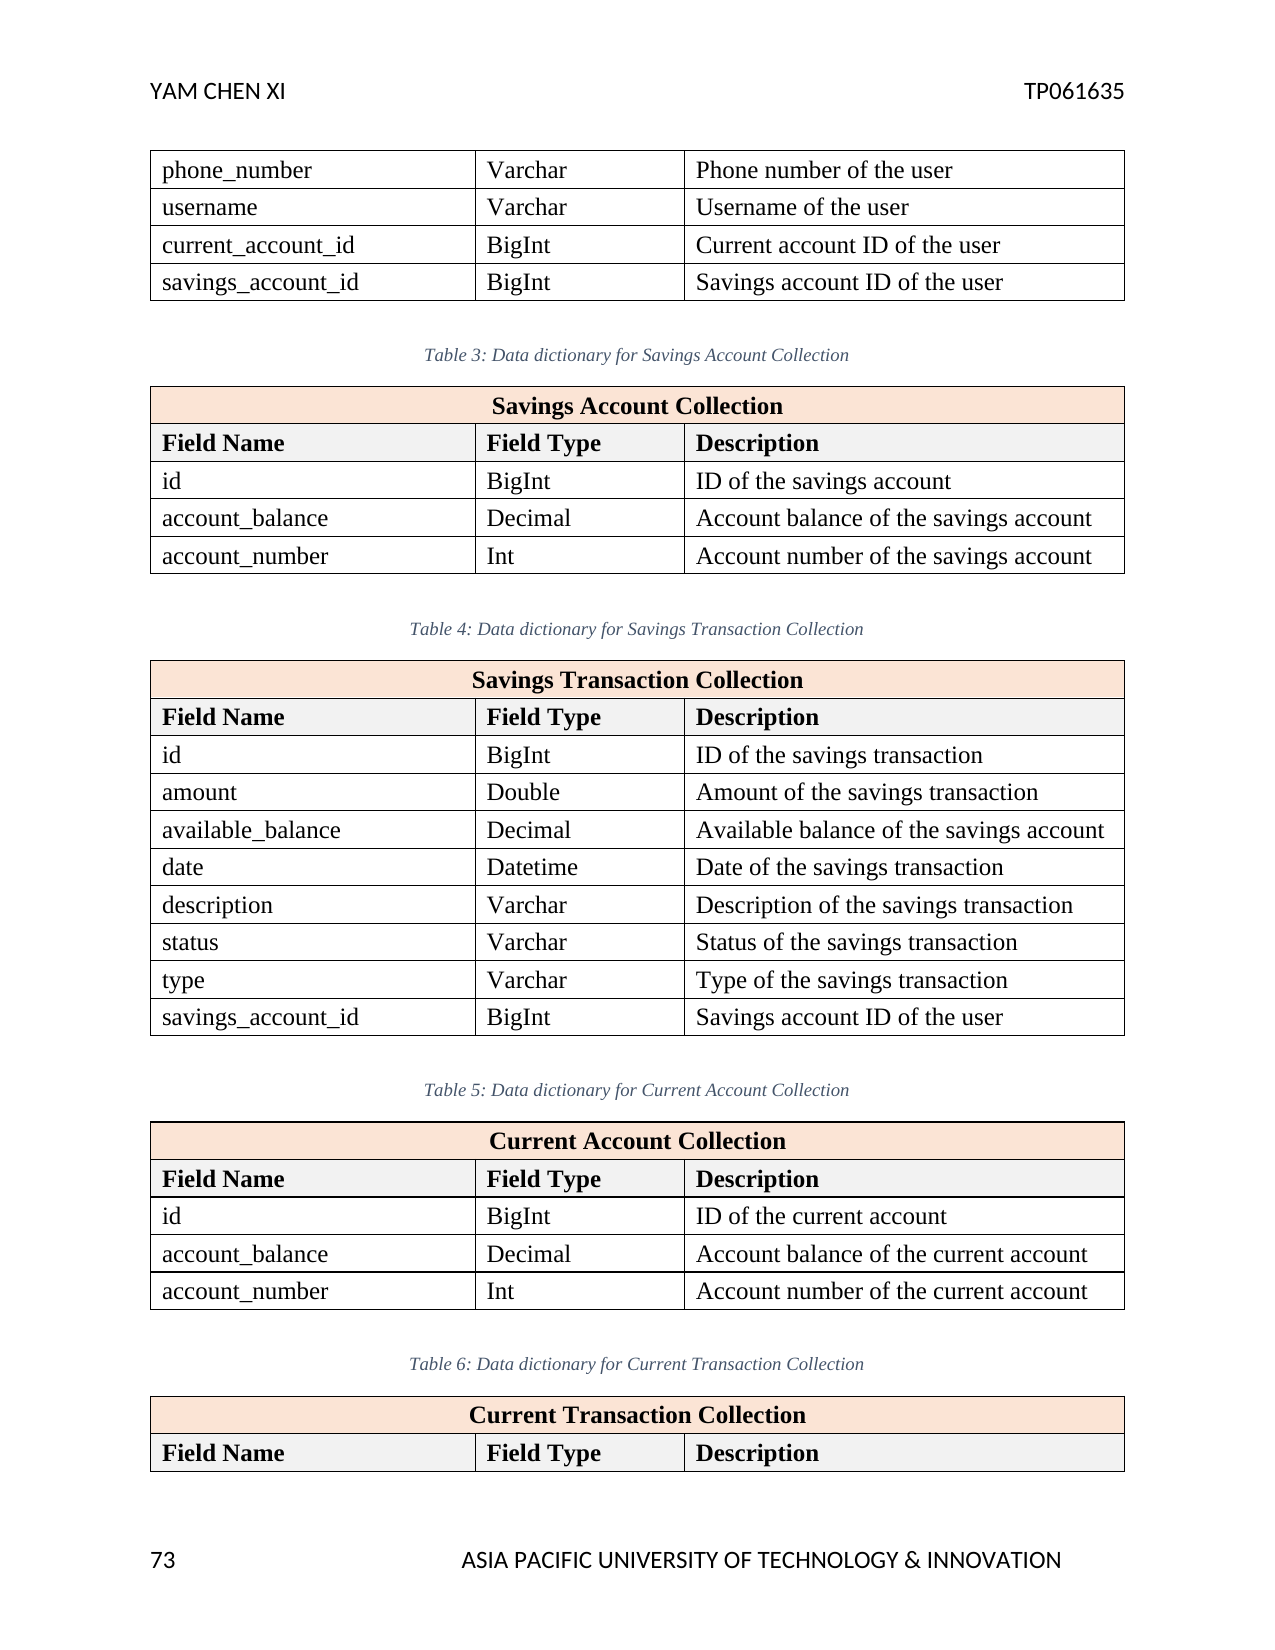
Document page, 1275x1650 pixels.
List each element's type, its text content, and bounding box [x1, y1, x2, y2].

table_cell account_balance [151, 1235, 475, 1271]
table_cell ID of the savings transaction [685, 736, 1124, 772]
table_cell phone_number [151, 151, 475, 187]
table_cell Field Name [151, 699, 475, 735]
table_cell BigInt [476, 462, 684, 498]
table_cell description [151, 886, 475, 922]
table_cell Varchar [476, 886, 684, 922]
table_cell Phone number of the user [685, 151, 1124, 187]
table_cell Field Name [151, 424, 475, 461]
table_cell Description [685, 699, 1124, 735]
table_cell Varchar [476, 151, 684, 187]
table_cell id [151, 1198, 475, 1234]
table_cell Decimal [476, 811, 684, 847]
table_cell Date of the savings transaction [685, 849, 1124, 885]
table_cell Double [476, 774, 684, 810]
table_cell ID of the savings account [685, 462, 1124, 498]
table_cell savings_account_id [151, 999, 475, 1035]
table_cell Description [685, 1434, 1124, 1471]
table_cell type [151, 961, 475, 997]
table_cell BigInt [476, 226, 684, 262]
table_cell Int [476, 1273, 684, 1309]
table_cell BigInt [476, 264, 684, 300]
table_cell Decimal [476, 499, 684, 536]
table_cell Description [685, 424, 1124, 461]
table_cell Account number of the savings account [685, 537, 1124, 573]
table_cell Field Type [476, 699, 684, 735]
table_cell Description [685, 1160, 1124, 1196]
text Table 3: Data dictionary for Savings Account Collection [150, 343, 1125, 365]
table_cell available_balance [151, 811, 475, 847]
table_cell BigInt [476, 999, 684, 1035]
table_cell account_number [151, 537, 475, 573]
text Table 4: Data dictionary for Savings Transaction Collection [150, 617, 1125, 639]
table_cell account_balance [151, 499, 475, 536]
table_cell current_account_id [151, 226, 475, 262]
table_cell Account balance of the current account [685, 1235, 1124, 1271]
table_cell Status of the savings transaction [685, 924, 1124, 960]
table_cell Field Type [476, 1160, 684, 1196]
table_cell Current account ID of the user [685, 226, 1124, 262]
table_cell Varchar [476, 961, 684, 997]
table_cell account_number [151, 1273, 475, 1309]
table_header Savings Transaction Collection [151, 661, 1124, 697]
table_cell id [151, 462, 475, 498]
table_cell Int [476, 537, 684, 573]
table_cell Savings account ID of the user [685, 999, 1124, 1035]
table_cell Available balance of the savings account [685, 811, 1124, 847]
table_cell Field Name [151, 1160, 475, 1196]
table_cell Amount of the savings transaction [685, 774, 1124, 810]
table_header Savings Account Collection [151, 387, 1124, 423]
table_cell Datetime [476, 849, 684, 885]
text Table 5: Data dictionary for Current Account Collection [150, 1079, 1125, 1101]
table_cell Description of the savings transaction [685, 886, 1124, 922]
table_cell BigInt [476, 1198, 684, 1234]
table_cell savings_account_id [151, 264, 475, 300]
table_cell Account balance of the savings account [685, 499, 1124, 536]
table_cell ID of the current account [685, 1198, 1124, 1234]
table_header Current Account Collection [151, 1123, 1124, 1159]
table_cell BigInt [476, 736, 684, 772]
table_cell Decimal [476, 1235, 684, 1271]
table_cell Savings account ID of the user [685, 264, 1124, 300]
table_cell Username of the user [685, 189, 1124, 225]
text Table 6: Data dictionary for Current Transaction Collection [150, 1353, 1125, 1375]
table_cell id [151, 736, 475, 772]
table_cell Varchar [476, 924, 684, 960]
table_cell date [151, 849, 475, 885]
table_cell Field Type [476, 1434, 684, 1471]
table_cell Varchar [476, 189, 684, 225]
table_cell username [151, 189, 475, 225]
table_cell Account number of the current account [685, 1273, 1124, 1309]
table_cell status [151, 924, 475, 960]
table_cell amount [151, 774, 475, 810]
table_cell Field Type [476, 424, 684, 461]
table_cell Field Name [151, 1434, 475, 1471]
table_cell Type of the savings transaction [685, 961, 1124, 997]
table_header Current Transaction Collection [151, 1397, 1124, 1433]
